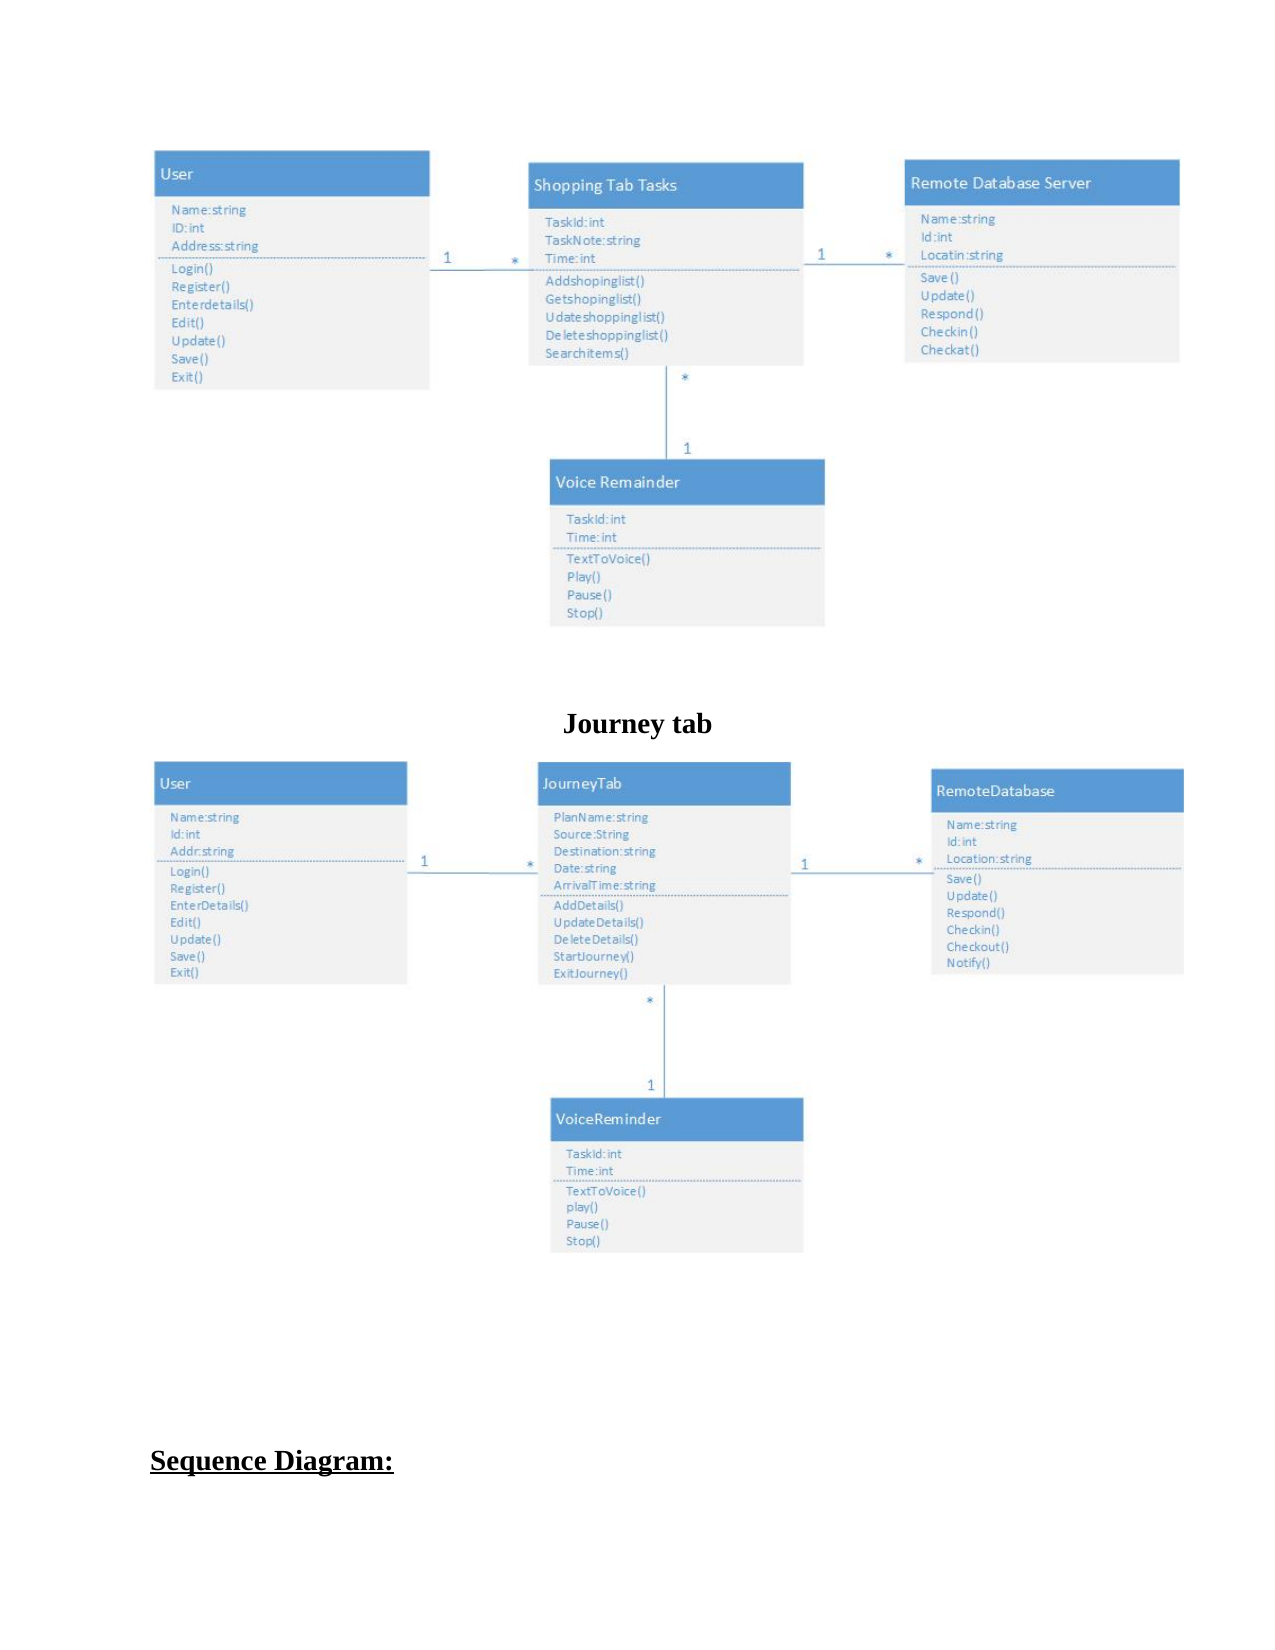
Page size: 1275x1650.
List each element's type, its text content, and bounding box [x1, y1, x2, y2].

picture [150, 761, 1186, 1257]
text Journey tab [150, 706, 1125, 739]
picture [150, 150, 1182, 630]
text Sequence Diagram: [150, 1443, 1125, 1477]
